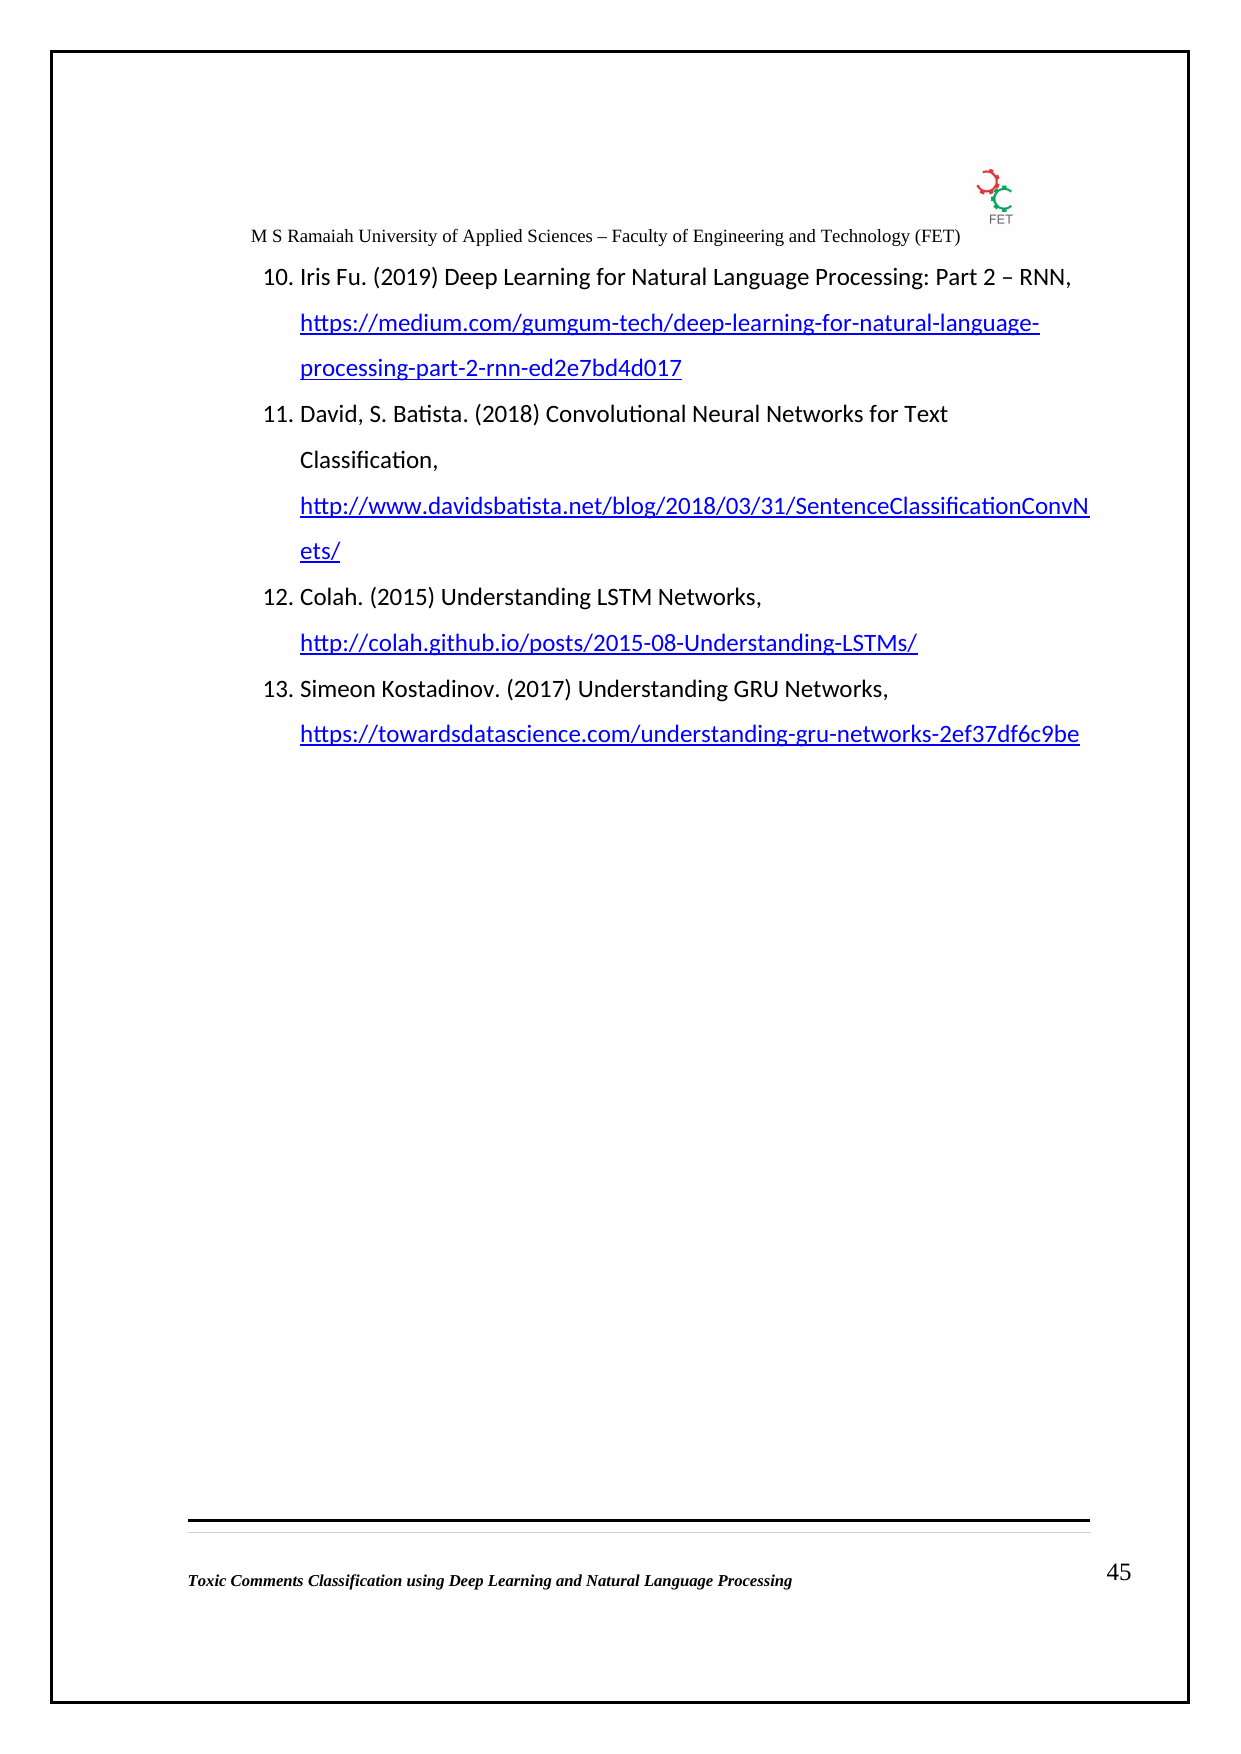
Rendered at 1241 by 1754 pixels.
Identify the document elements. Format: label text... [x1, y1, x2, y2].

list Colah. (2015) Understanding LSTM Networks, http://colah.github.io/posts/2015-08-Understanding-LSTMs/ [262, 581, 1090, 657]
list Iris Fu. (2019) Deep Learning for Natural Language Processing: Part 2 – RNN, https://medium.com/gumgum-tech/deep-learning-for-natural-language-processing-part-2-rnn-ed2e7bd4d017 [262, 261, 1090, 383]
list Simeon Kostadinov. (2017) Understanding GRU Networks, https://towardsdatascience.com/understanding-gru-networks-2ef37df6c9be [262, 673, 1090, 749]
picture [961, 150, 1028, 243]
list David, S. Batista. (2018) Convolutional Neural Networks for Text Classification, http://www.davidsbatista.net/blog/2018/03/31/SentenceClassificationConvNets/ [262, 398, 1090, 566]
